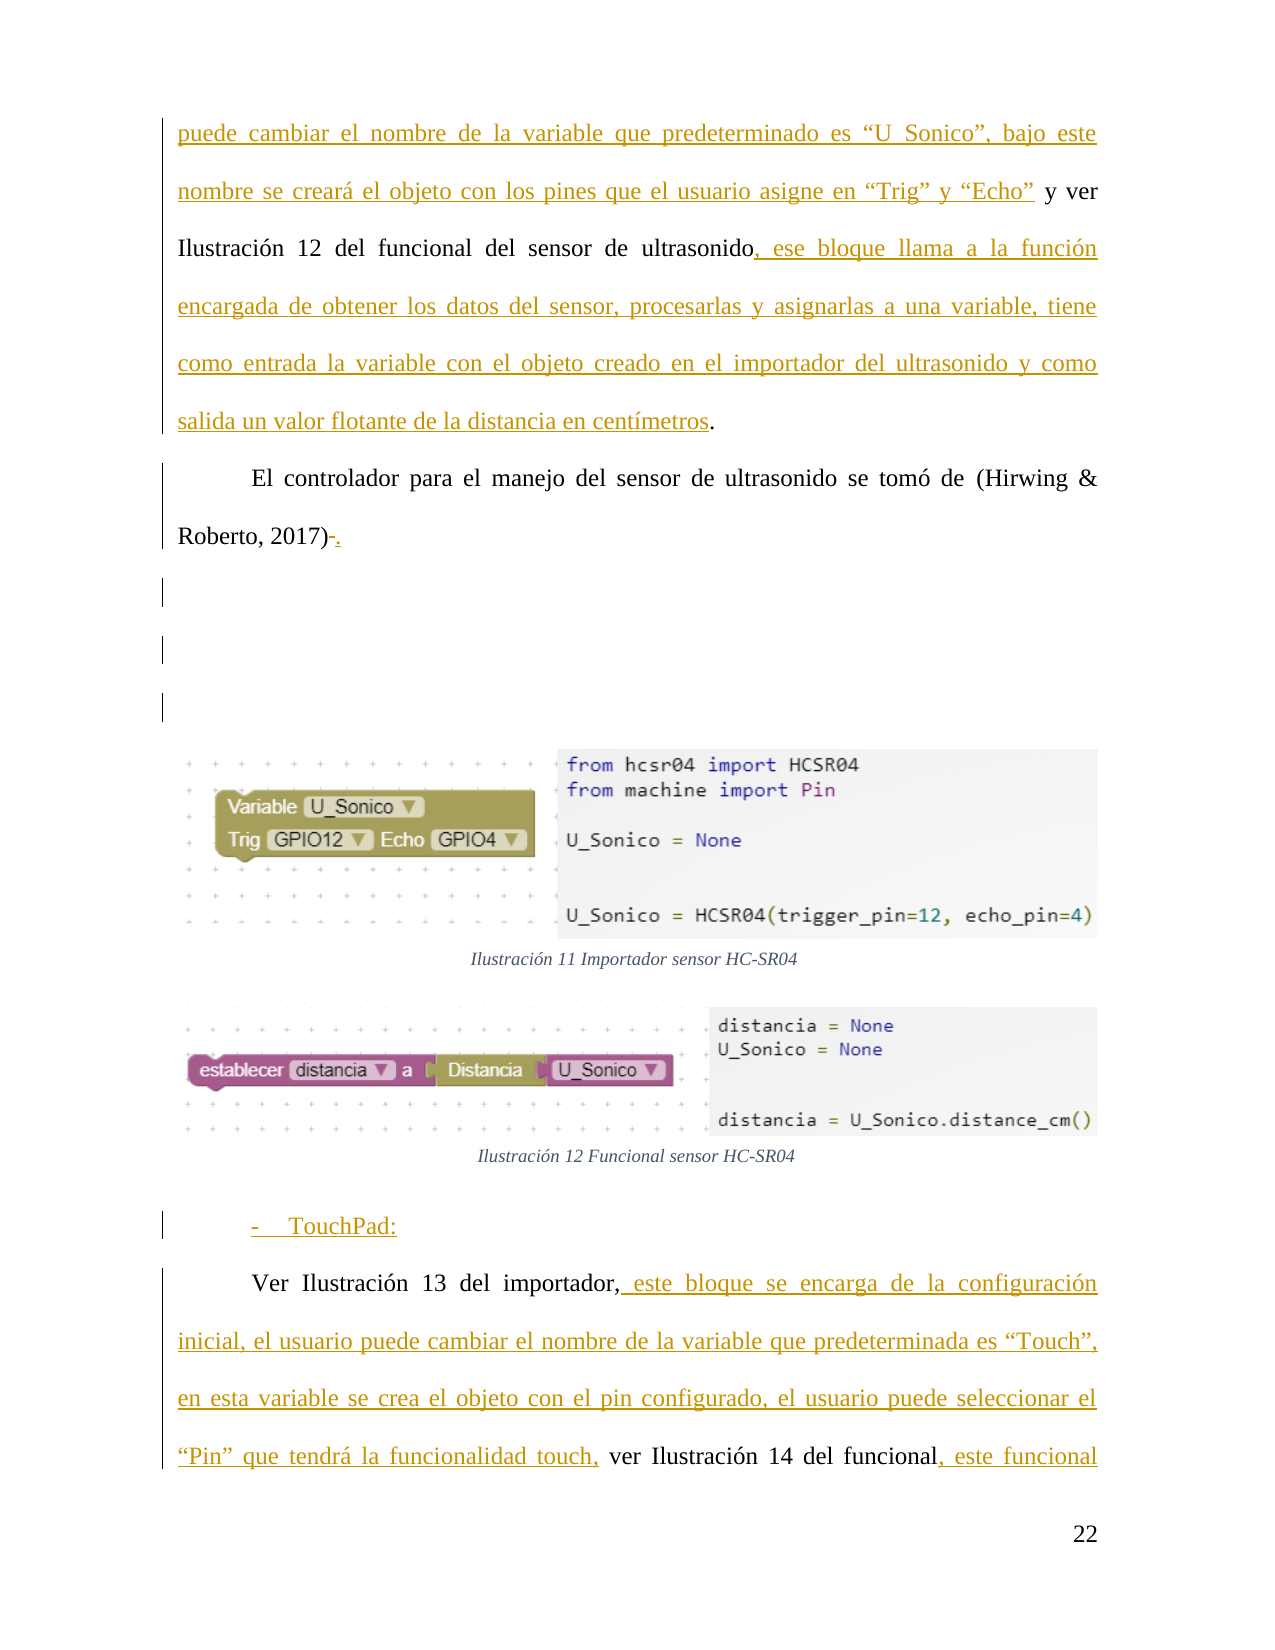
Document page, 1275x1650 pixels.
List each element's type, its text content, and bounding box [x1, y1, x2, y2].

picture [177, 749, 1098, 939]
picture [179, 1007, 1098, 1136]
text El controlador para el manejo del sensor de ultrasonido se tomó de [177, 463, 1098, 549]
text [177, 1352, 1098, 1469]
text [177, 1268, 1098, 1351]
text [177, 118, 1098, 373]
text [177, 374, 1098, 434]
